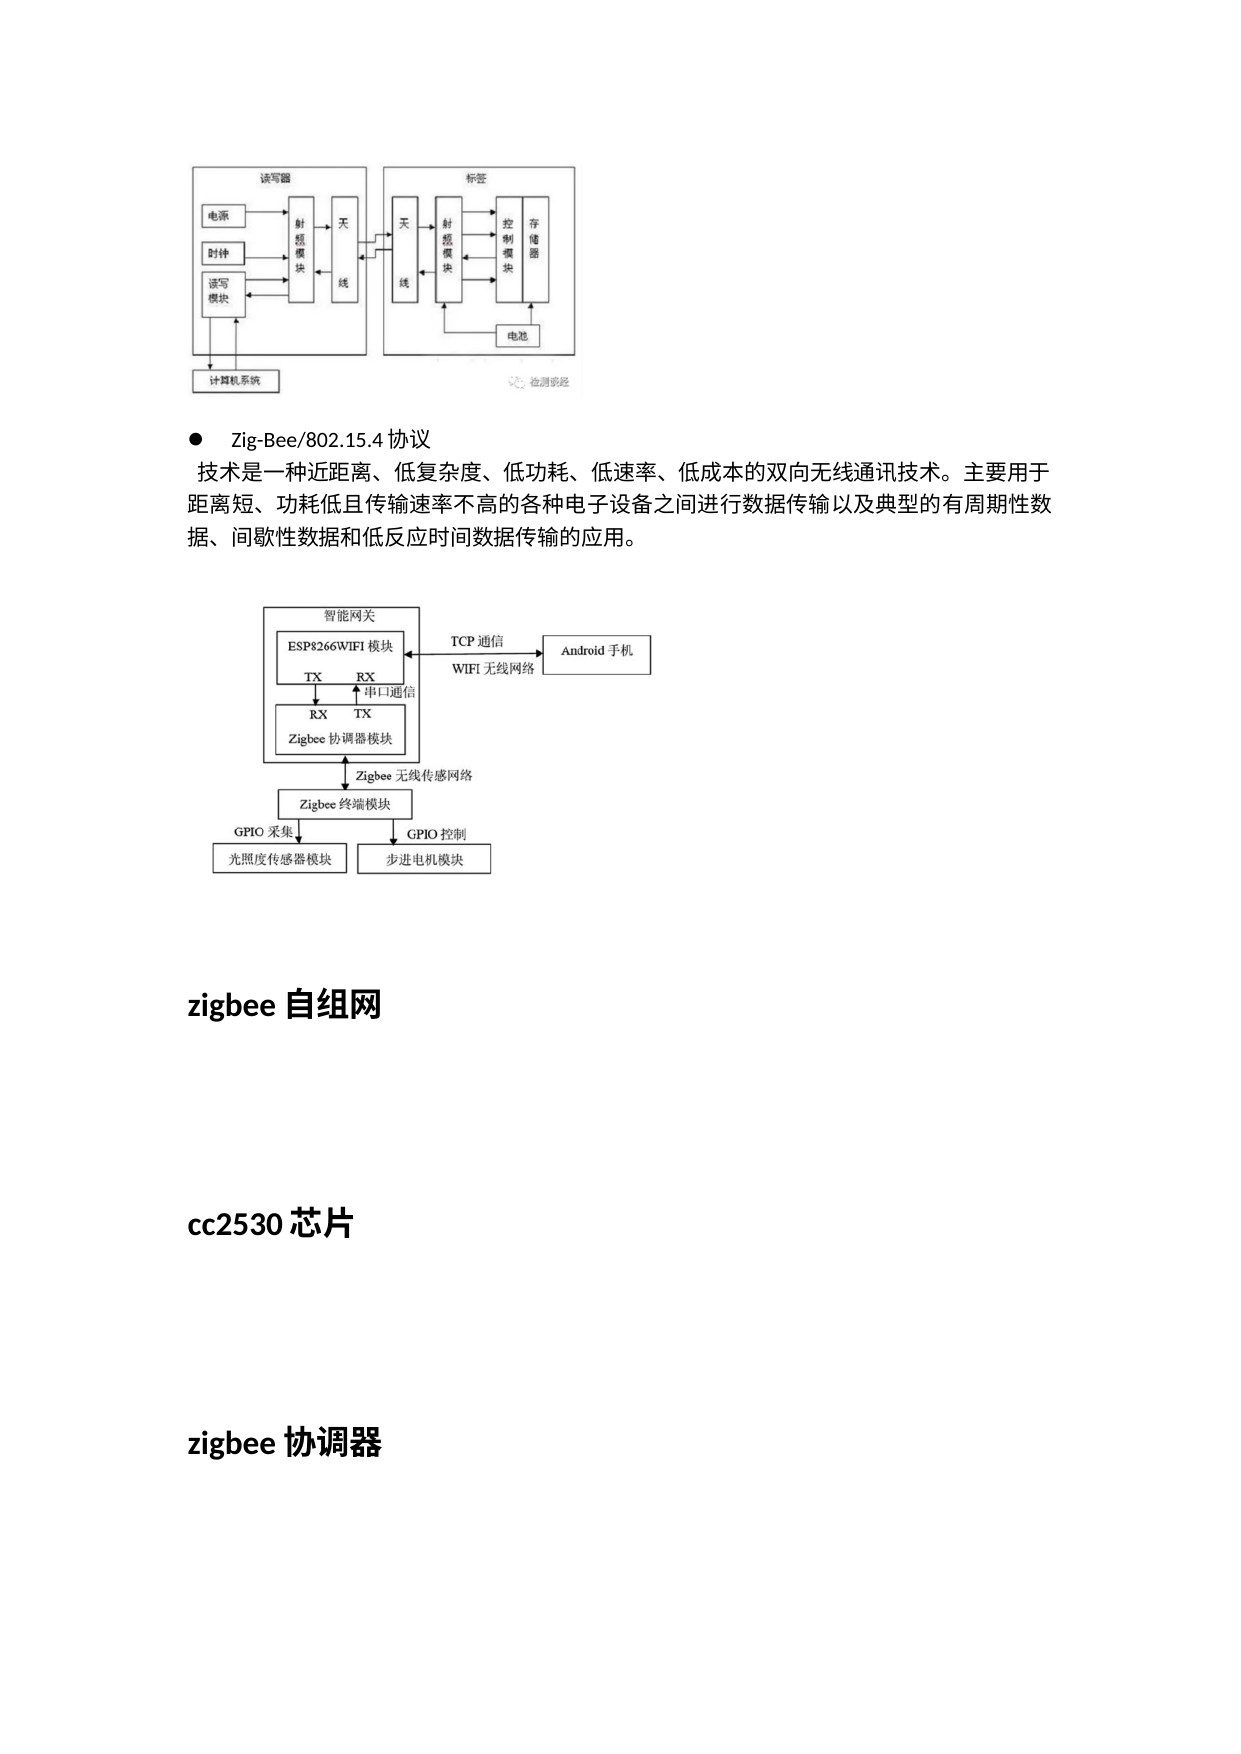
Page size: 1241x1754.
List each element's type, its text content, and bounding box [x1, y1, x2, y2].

text 技术是一种近距离、低复杂度、低功耗、低速率、低成本的双向无线通讯技术。主要用于距离短、功耗低且传输速率不高的各种电子设备之间进行数据传输以及典型的有周期性数据、间歇性数据和低反应时间数据传输的应用。 [187, 454, 1053, 552]
list Zig-Bee/802.15.4协议 [187, 422, 1053, 454]
picture [187, 584, 680, 881]
subtitle zigbee协调器 [187, 1408, 1053, 1473]
picture [187, 162, 583, 397]
subtitle zigbee自组网 [187, 969, 1053, 1034]
subtitle cc2530芯片 [187, 1188, 1053, 1253]
